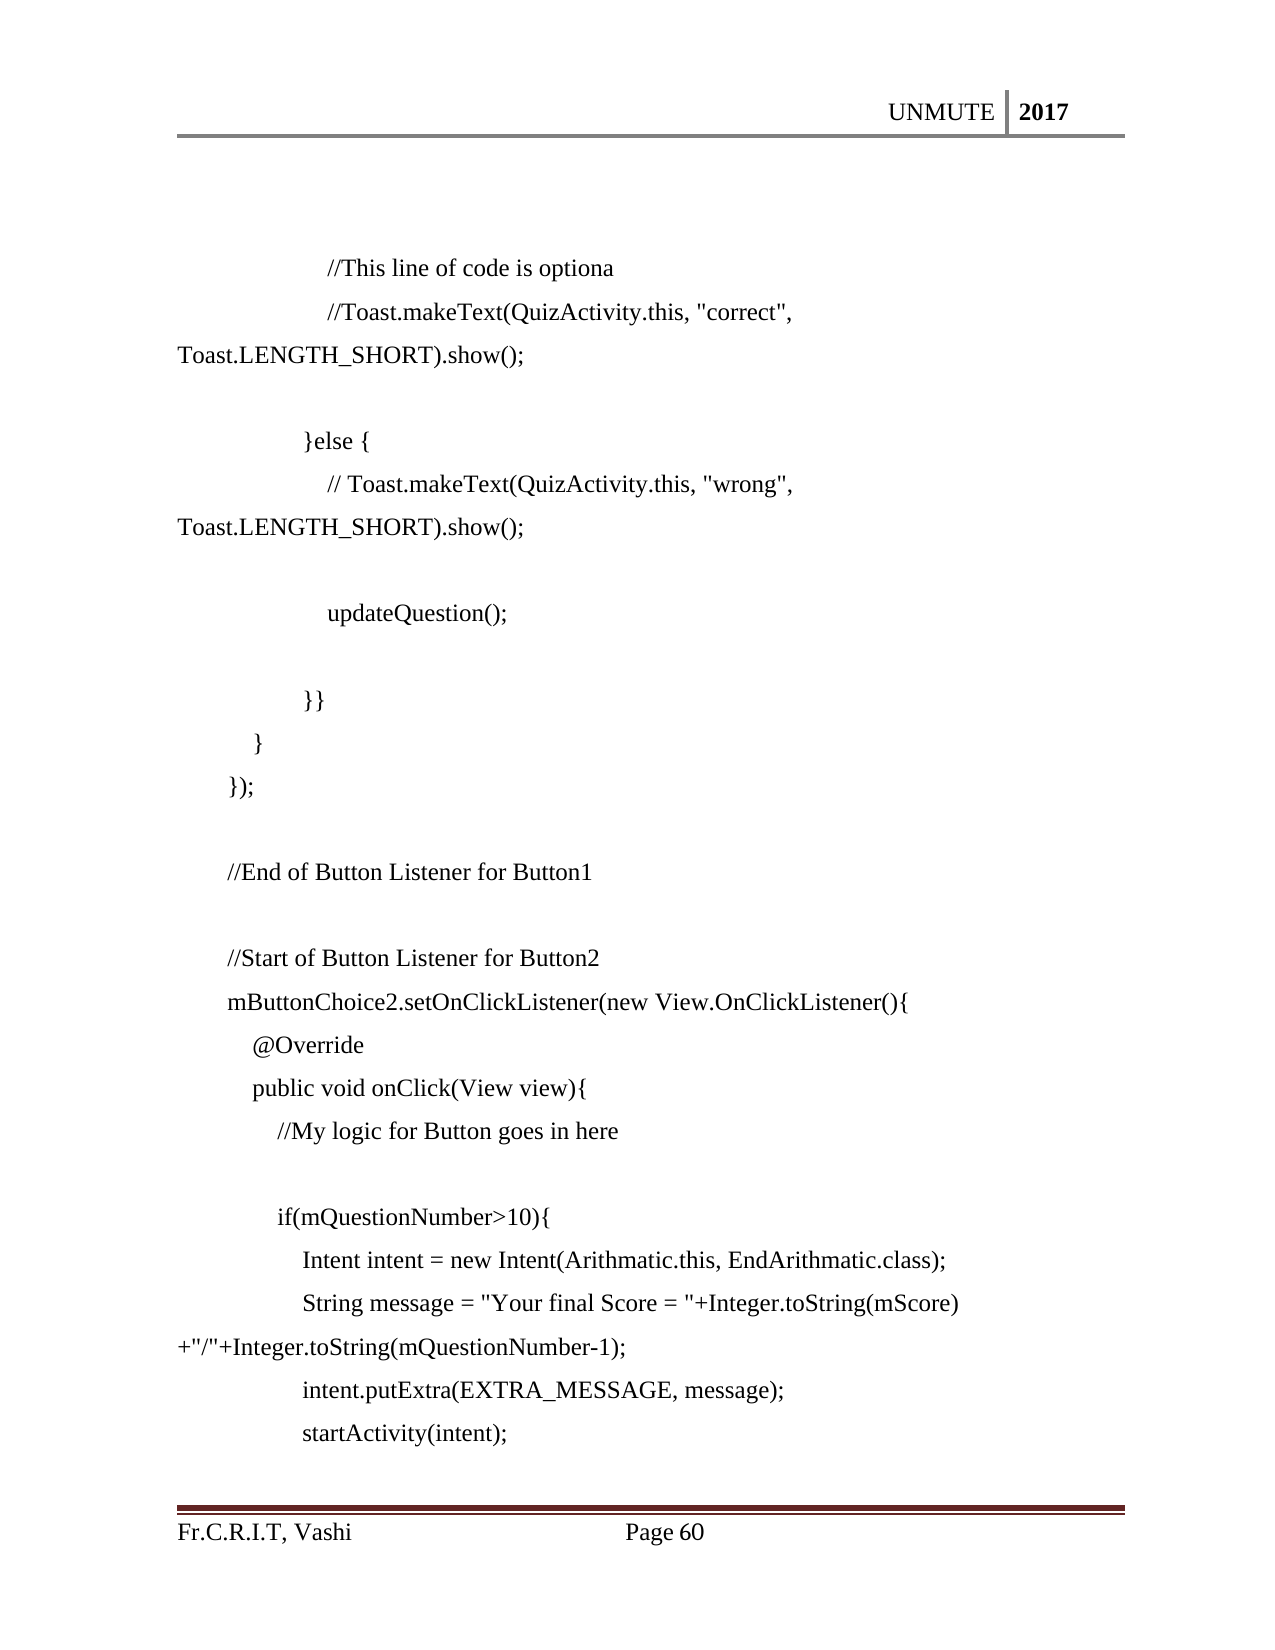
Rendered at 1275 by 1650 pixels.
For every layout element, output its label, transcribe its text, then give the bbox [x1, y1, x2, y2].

text //My logic for Button goes in here [177, 1116, 1125, 1145]
text // Toast.makeText(QuizActivity.this, "wrong", Toast.LENGTH_SHORT).show(); [177, 469, 1125, 541]
text Intent intent = new Intent(Arithmatic.this, EndArithmatic.class); [177, 1245, 1125, 1274]
text //Toast.makeText(QuizActivity.this, "correct", Toast.LENGTH_SHORT).show(); [177, 297, 1125, 368]
text }else { [177, 426, 1125, 455]
text public void onClick(View view){ [177, 1073, 1125, 1102]
text @Override [177, 1030, 1125, 1058]
text updateQuestion(); [177, 598, 1125, 627]
text } [177, 728, 1125, 757]
text intent.putExtra(EXTRA_MESSAGE, message); [177, 1375, 1125, 1403]
text //This line of code is optiona [177, 253, 1125, 282]
text String message = "Your final Score = "+Integer.toString(mScore)+"/"+Integer.toString(mQuestionNumber-1); [177, 1288, 1125, 1360]
text }); [177, 771, 1125, 800]
text if(mQuestionNumber>10){ [177, 1202, 1125, 1231]
text //End of Button Listener for Button1 [177, 857, 1125, 886]
text mButtonChoice2.setOnClickListener(new View.OnClickListener(){ [177, 987, 1125, 1015]
text }} [177, 685, 1125, 713]
text startActivity(intent); [177, 1418, 1125, 1447]
text //Start of Button Listener for Button2 [177, 943, 1125, 972]
